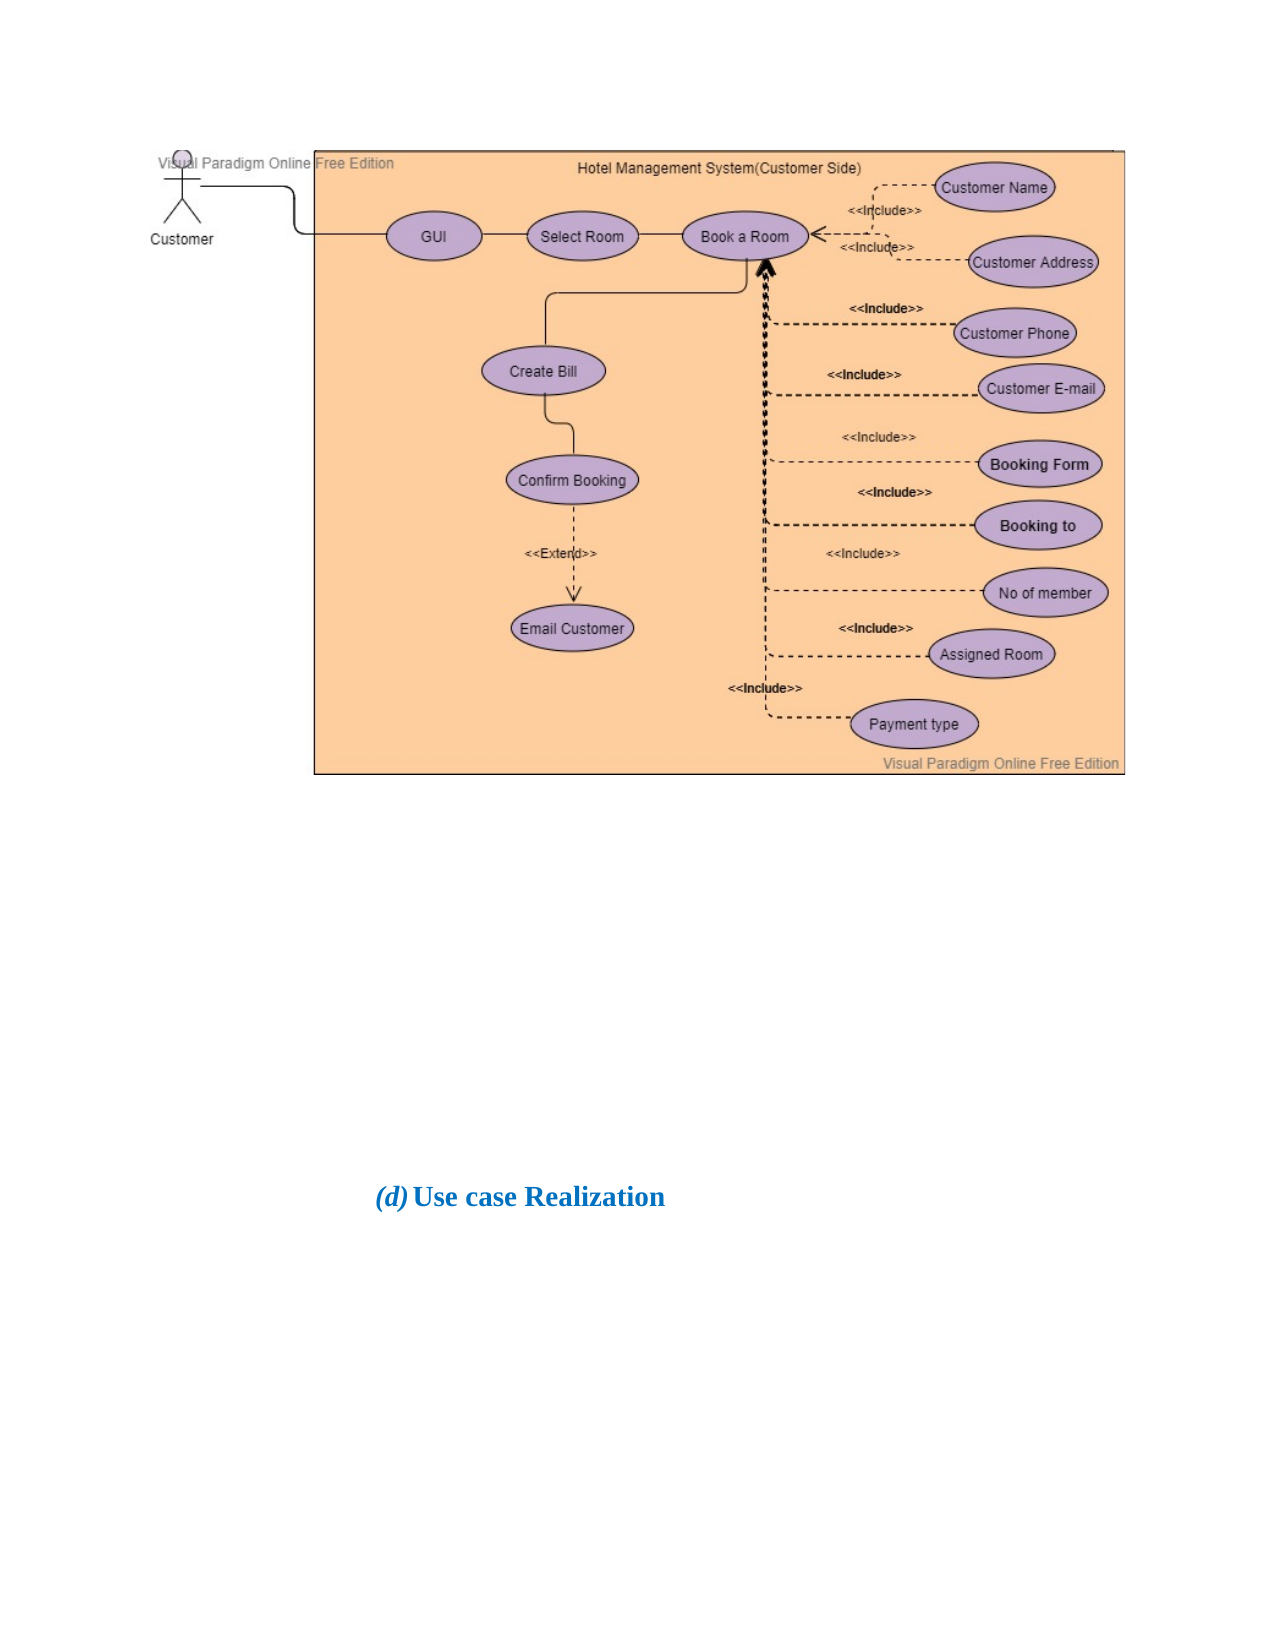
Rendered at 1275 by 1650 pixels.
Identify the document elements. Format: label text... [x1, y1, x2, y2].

picture [150, 150, 1125, 775]
list Use case Realization [375, 1179, 1125, 1213]
